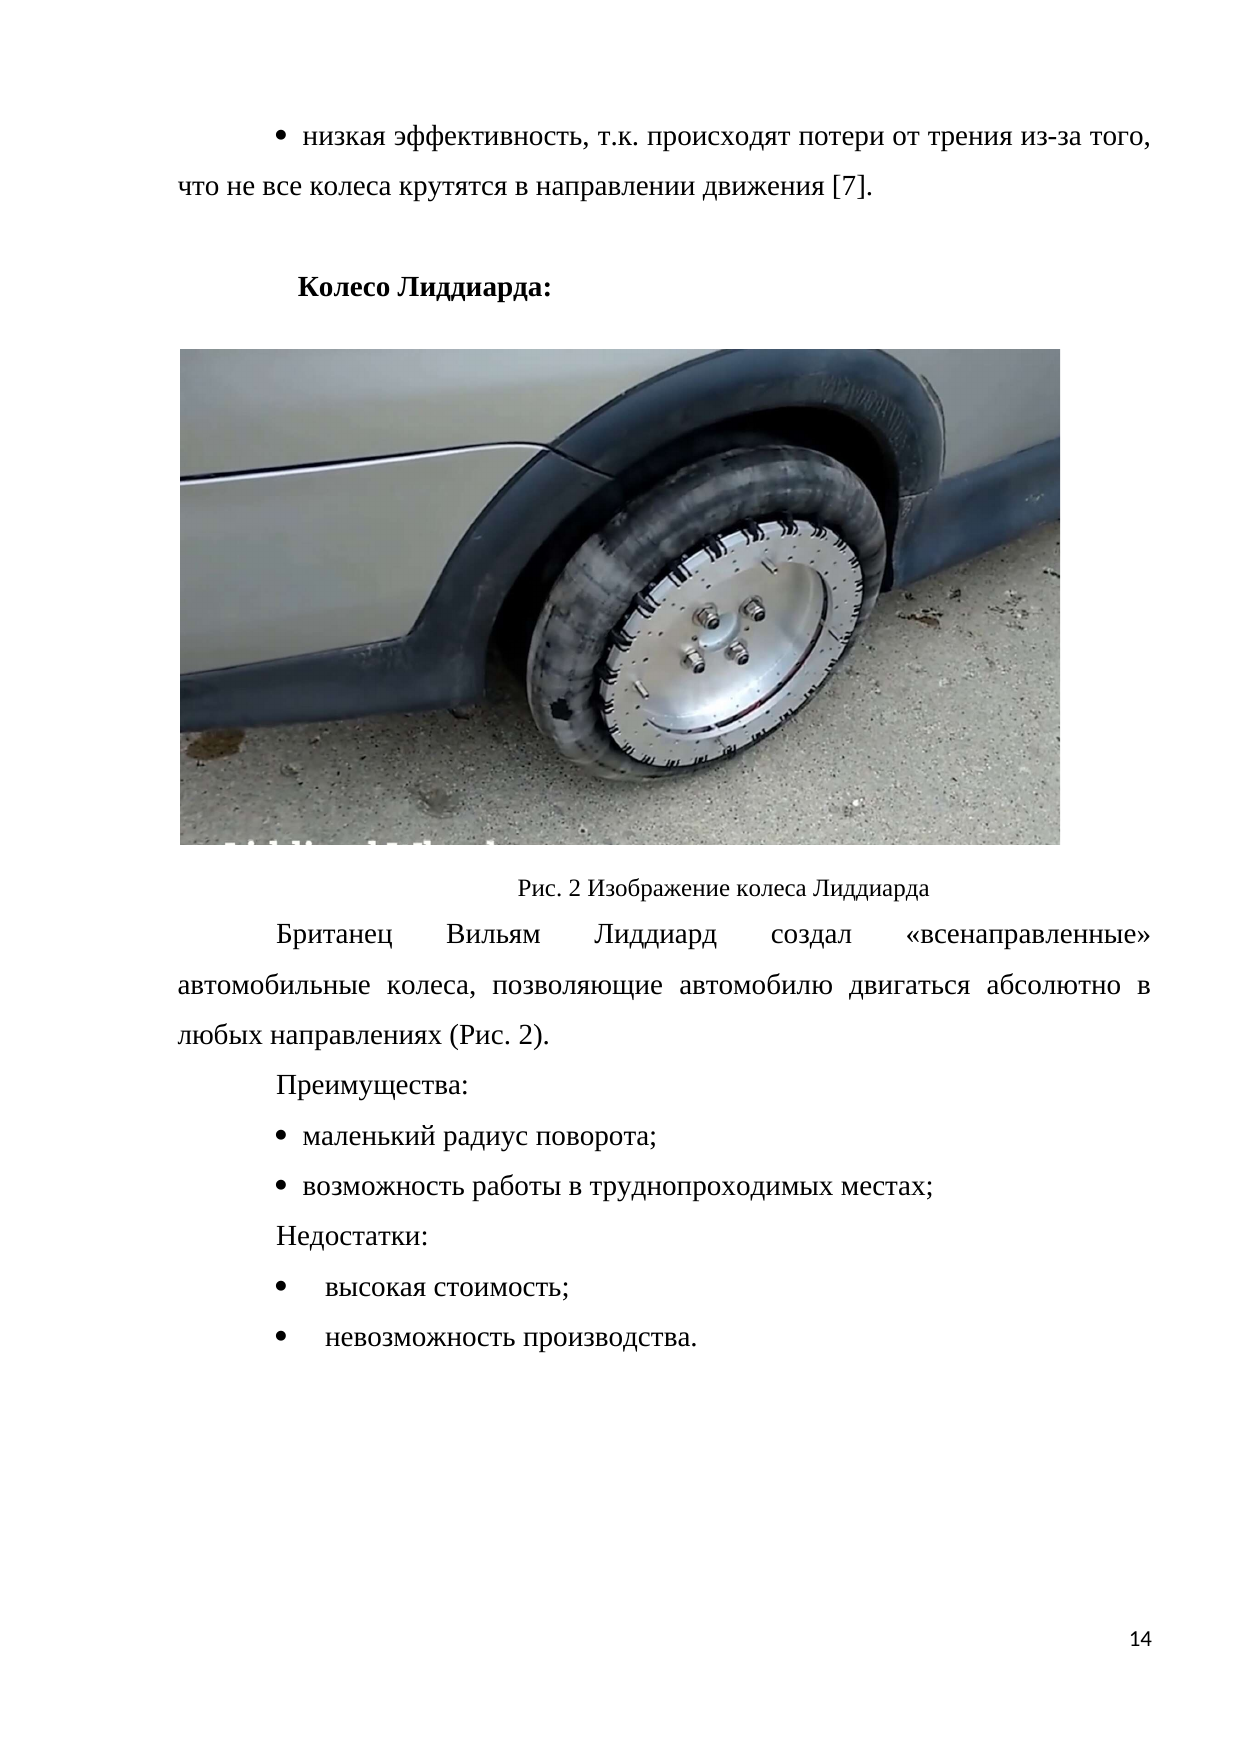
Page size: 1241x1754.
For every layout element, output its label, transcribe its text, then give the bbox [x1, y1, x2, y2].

text Колесо Лиддиарда: [177, 269, 1152, 303]
text Недостатки: [177, 1218, 1152, 1252]
list низкая эффективность, т.к. происходят потери от трения из-за того, что не все колеса крутятся в направлении движения [7]. [177, 118, 1152, 202]
list высокая стоимость; [177, 1269, 1152, 1302]
text Преимущества: [226, 1067, 1152, 1101]
text Британец Вильям Лиддиард создал «всенаправленные» автомобильные колеса, позволяющие автомобилю двигаться абсолютно в любых направлениях (Рис. 2). [177, 916, 1152, 1051]
picture [180, 349, 1060, 845]
list маленький радиус поворота; [177, 1118, 1152, 1151]
list невозможность производства. [177, 1319, 1152, 1353]
list возможность работы в труднопроходимых местах; [177, 1168, 1152, 1202]
